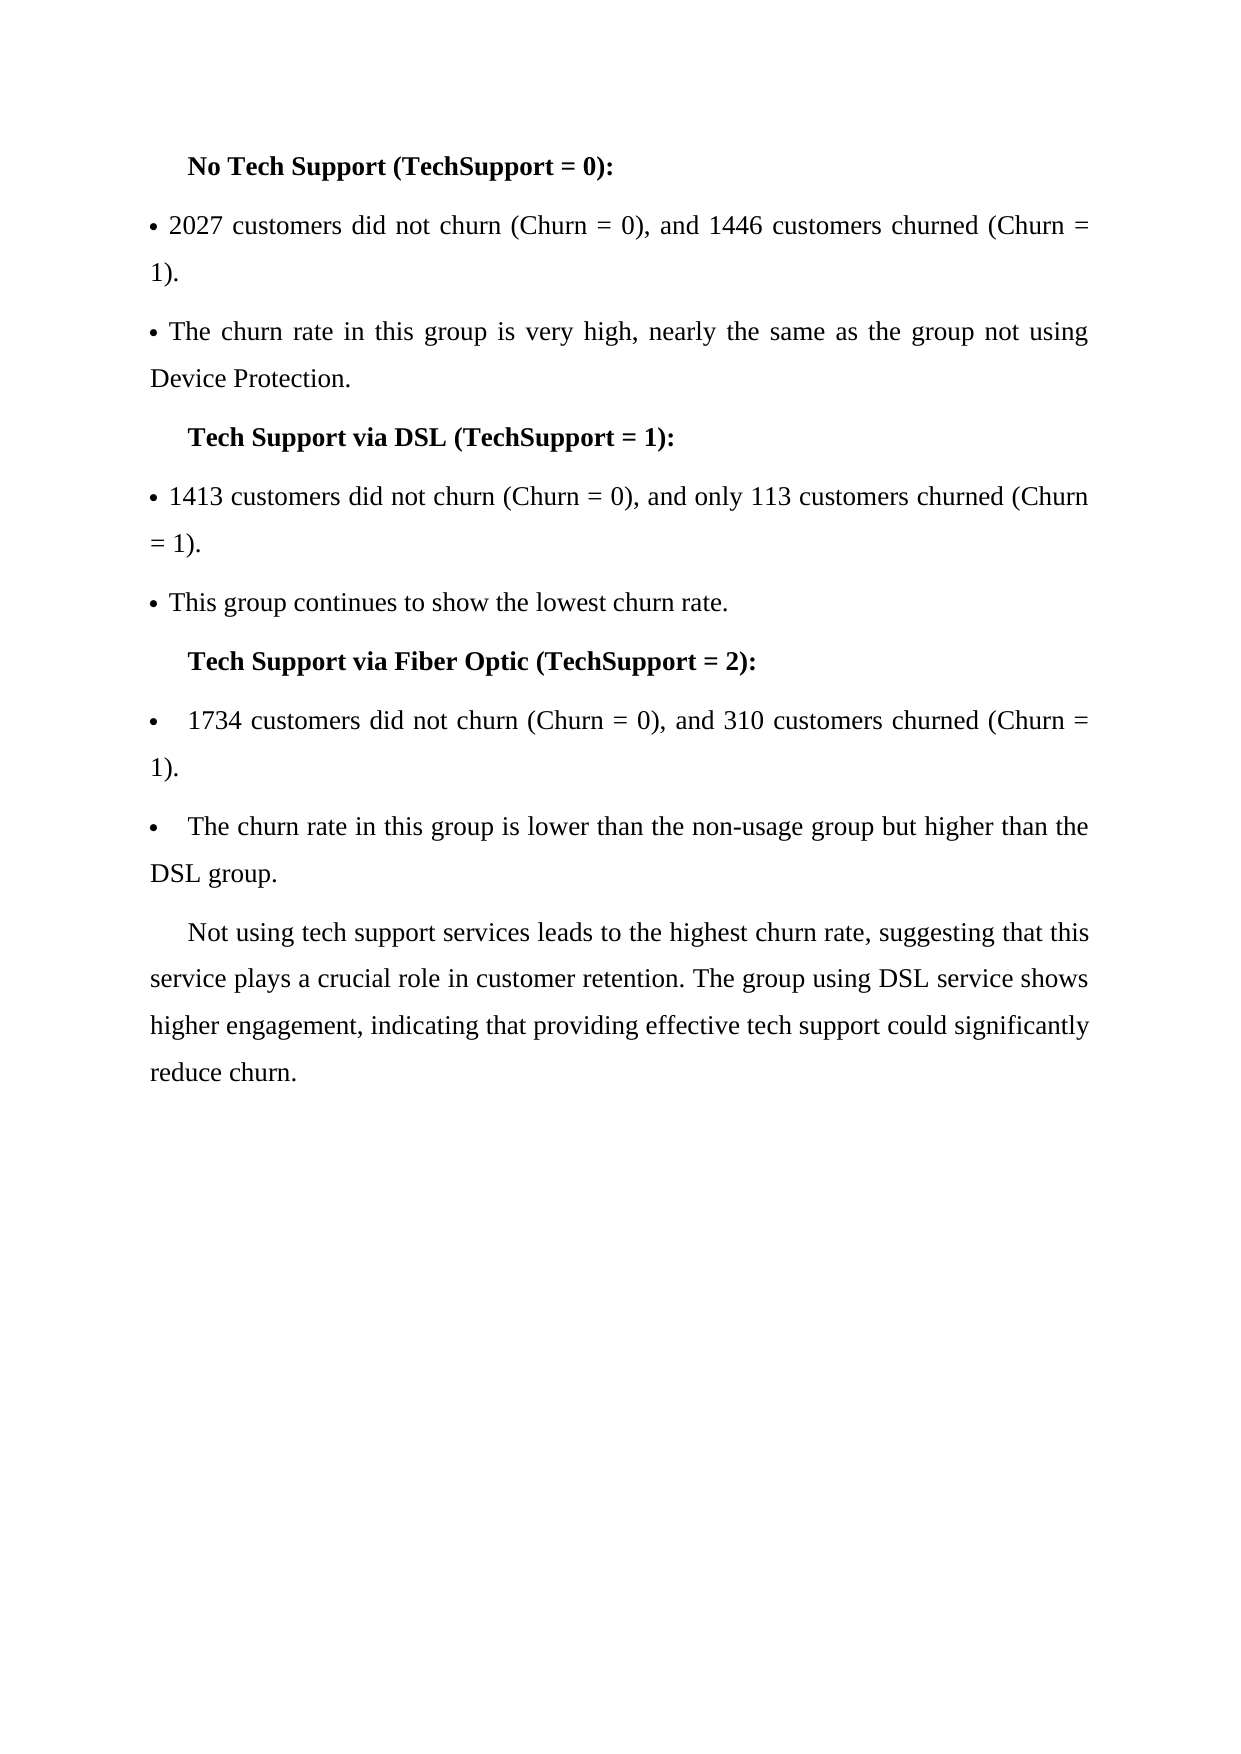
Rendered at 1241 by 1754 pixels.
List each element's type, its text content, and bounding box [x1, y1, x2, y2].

text No Tech Support (TechSupport = 0): [150, 150, 1090, 181]
list The churn rate in this group is very high, nearly the same as the group not using Device Protection. [150, 315, 1090, 393]
list 1734 customers did not churn (Churn = 0), and 310 customers churned (Churn = 1). [150, 704, 1090, 782]
text Tech Support via Fiber Optic (TechSupport = 2): [150, 645, 1090, 676]
list The churn rate in this group is lower than the non-usage group but higher than the DSL group. [150, 810, 1090, 888]
text Not using tech support services leads to the highest churn rate, suggesting that this service plays a crucial role in customer retention. The group using DSL service shows higher engagement, indicating that providing effective tech support could significantly reduce churn. [150, 916, 1090, 1087]
text Tech Support via DSL (TechSupport = 1): [150, 421, 1090, 452]
list 2027 customers did not churn (Churn = 0), and 1446 customers churned (Churn = 1). [150, 209, 1090, 287]
list 1413 customers did not churn (Churn = 0), and only 113 customers churned (Churn = 1). [150, 480, 1090, 558]
list This group continues to show the lowest churn rate. [150, 586, 1090, 617]
